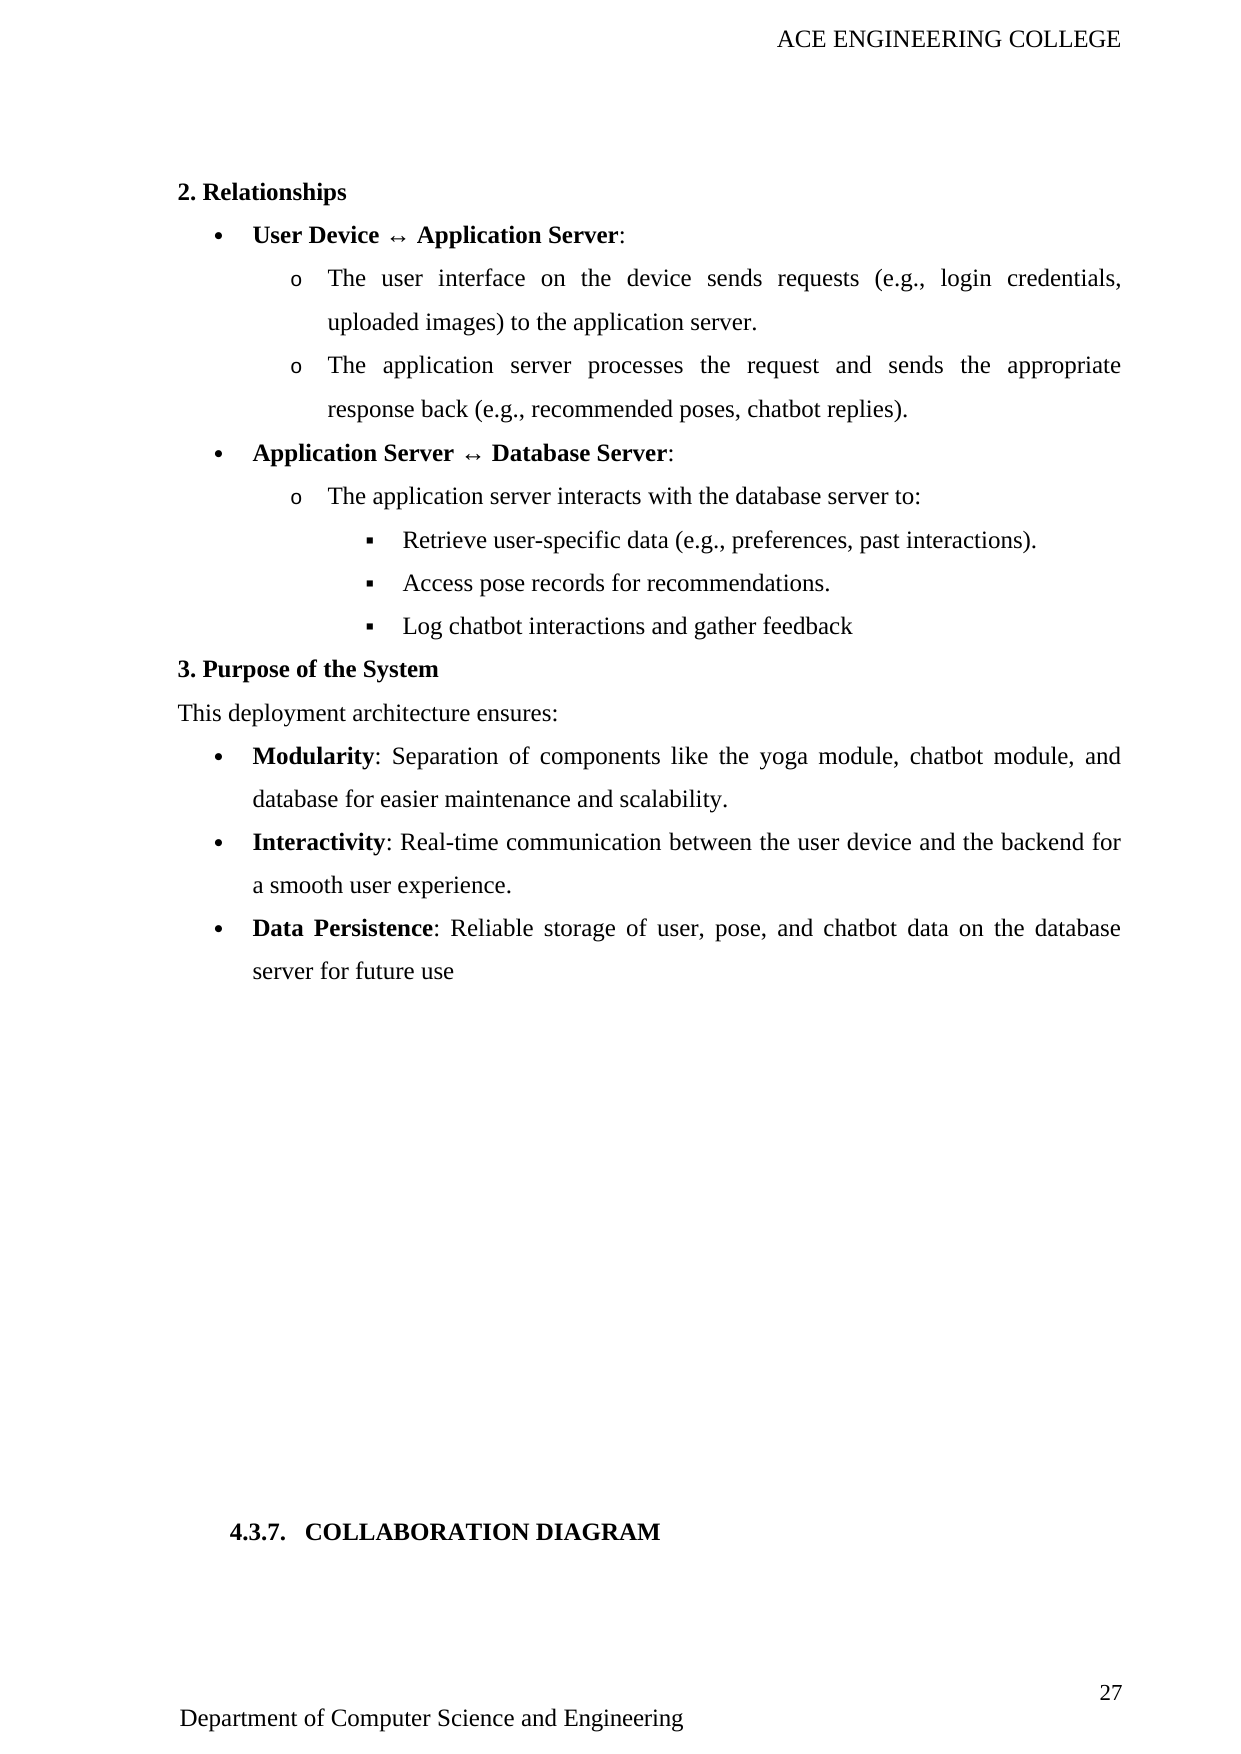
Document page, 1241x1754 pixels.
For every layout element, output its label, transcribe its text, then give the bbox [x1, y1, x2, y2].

list The user interface on the device sends requests (e.g., login credentials, uploaded images) to the application server. [290, 263, 1122, 336]
list User Device ↔ Application Server: [215, 220, 1122, 249]
list Modularity: Separation of components like the yoga module, chatbot module, and database for easier maintenance and scalability. [215, 741, 1122, 813]
text This deployment architecture ensures: [177, 698, 1122, 726]
list Log chatbot interactions and gather feedback [365, 611, 1122, 640]
list Data Persistence: Reliable storage of user, pose, and chatbot data on the database server for future use [215, 913, 1122, 985]
list COLLABORATION DIAGRAM [229, 1517, 1122, 1546]
text 2. Relationships [177, 177, 1122, 206]
list Interactivity: Real-time communication between the user device and the backend for a smooth user experience. [215, 827, 1122, 899]
list The application server interacts with the database server to: [290, 481, 1122, 510]
list The application server processes the request and sends the appropriate response back (e.g., recommended poses, chatbot replies). [290, 351, 1122, 423]
list Access pose records for recommendations. [365, 568, 1122, 597]
list Application Server ↔ Database Server: [215, 438, 1122, 466]
text 3. Purpose of the System [177, 654, 1122, 683]
list Retrieve user-specific data (e.g., preferences, past interactions). [365, 525, 1122, 554]
